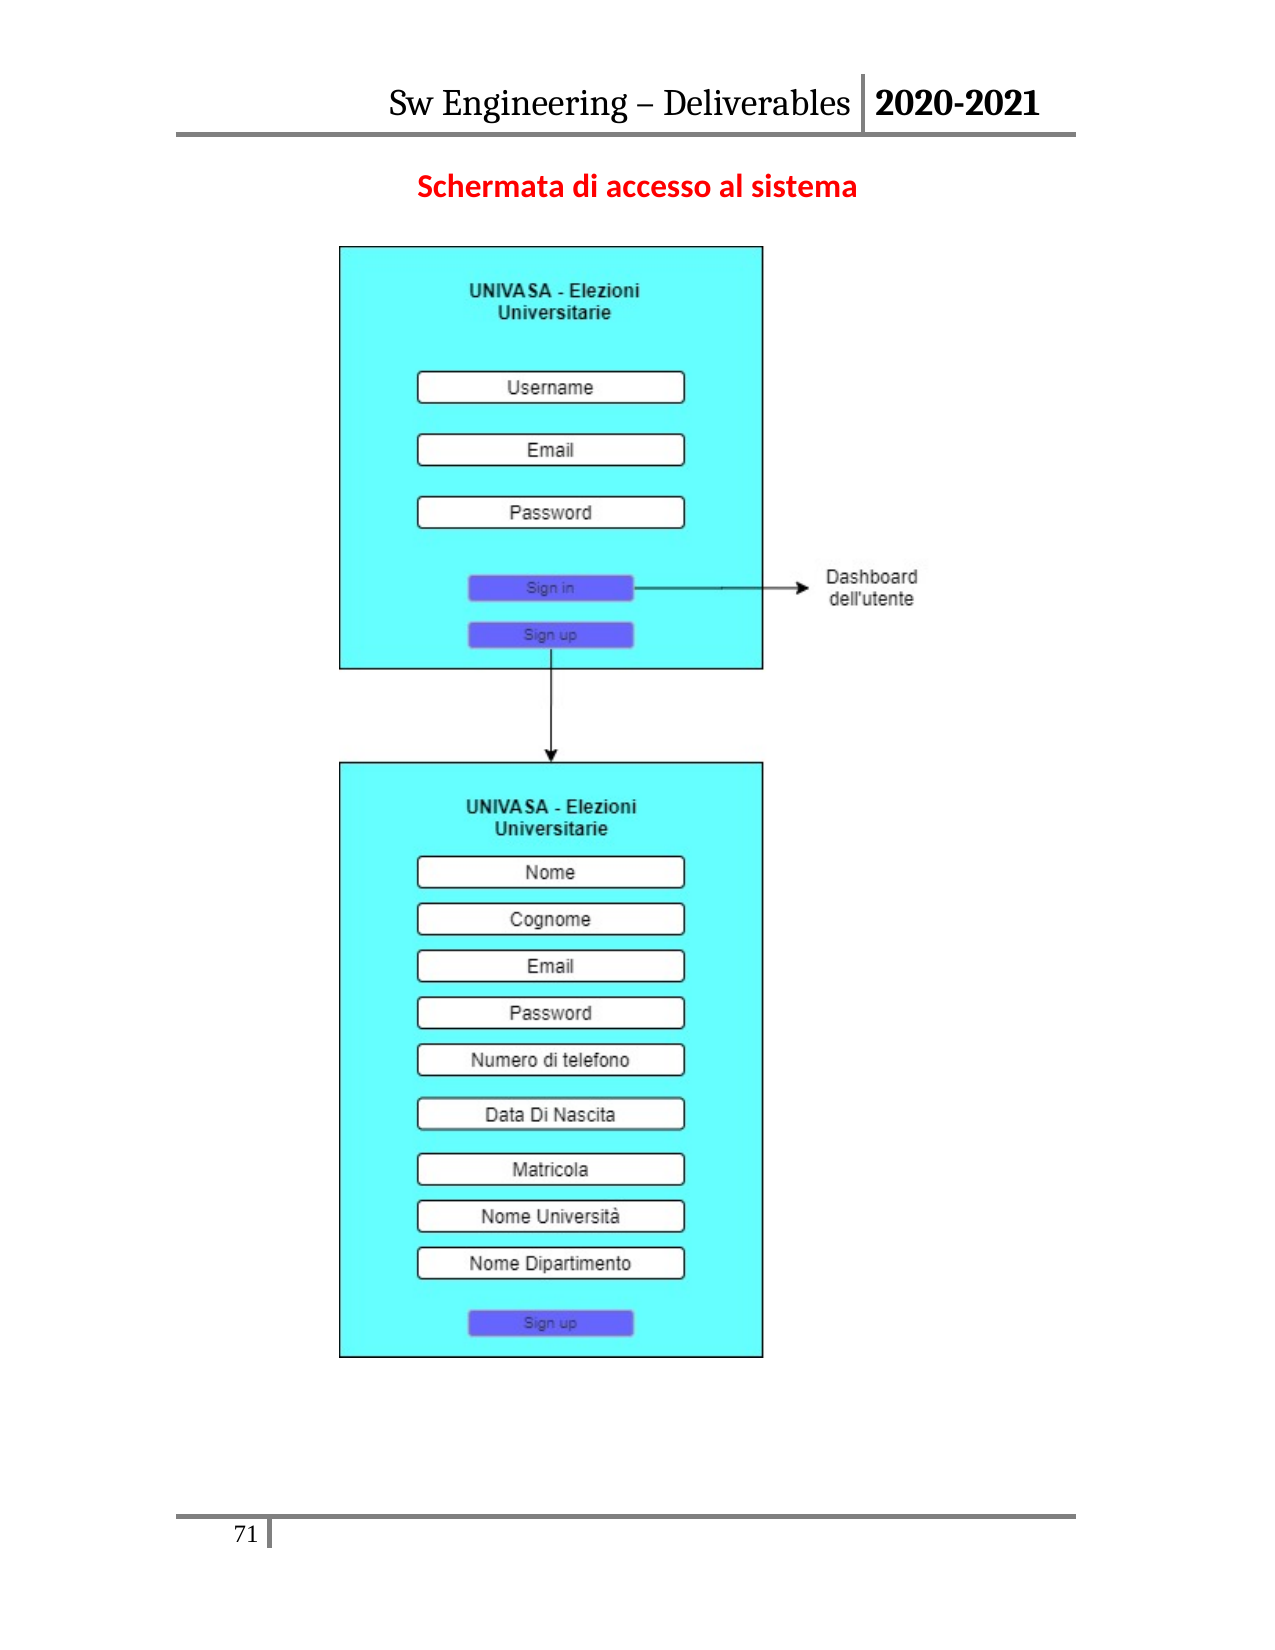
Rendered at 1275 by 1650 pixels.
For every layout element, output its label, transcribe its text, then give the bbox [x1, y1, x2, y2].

picture [339, 246, 936, 1358]
text Schermata di accesso al sistema [187, 165, 1087, 206]
